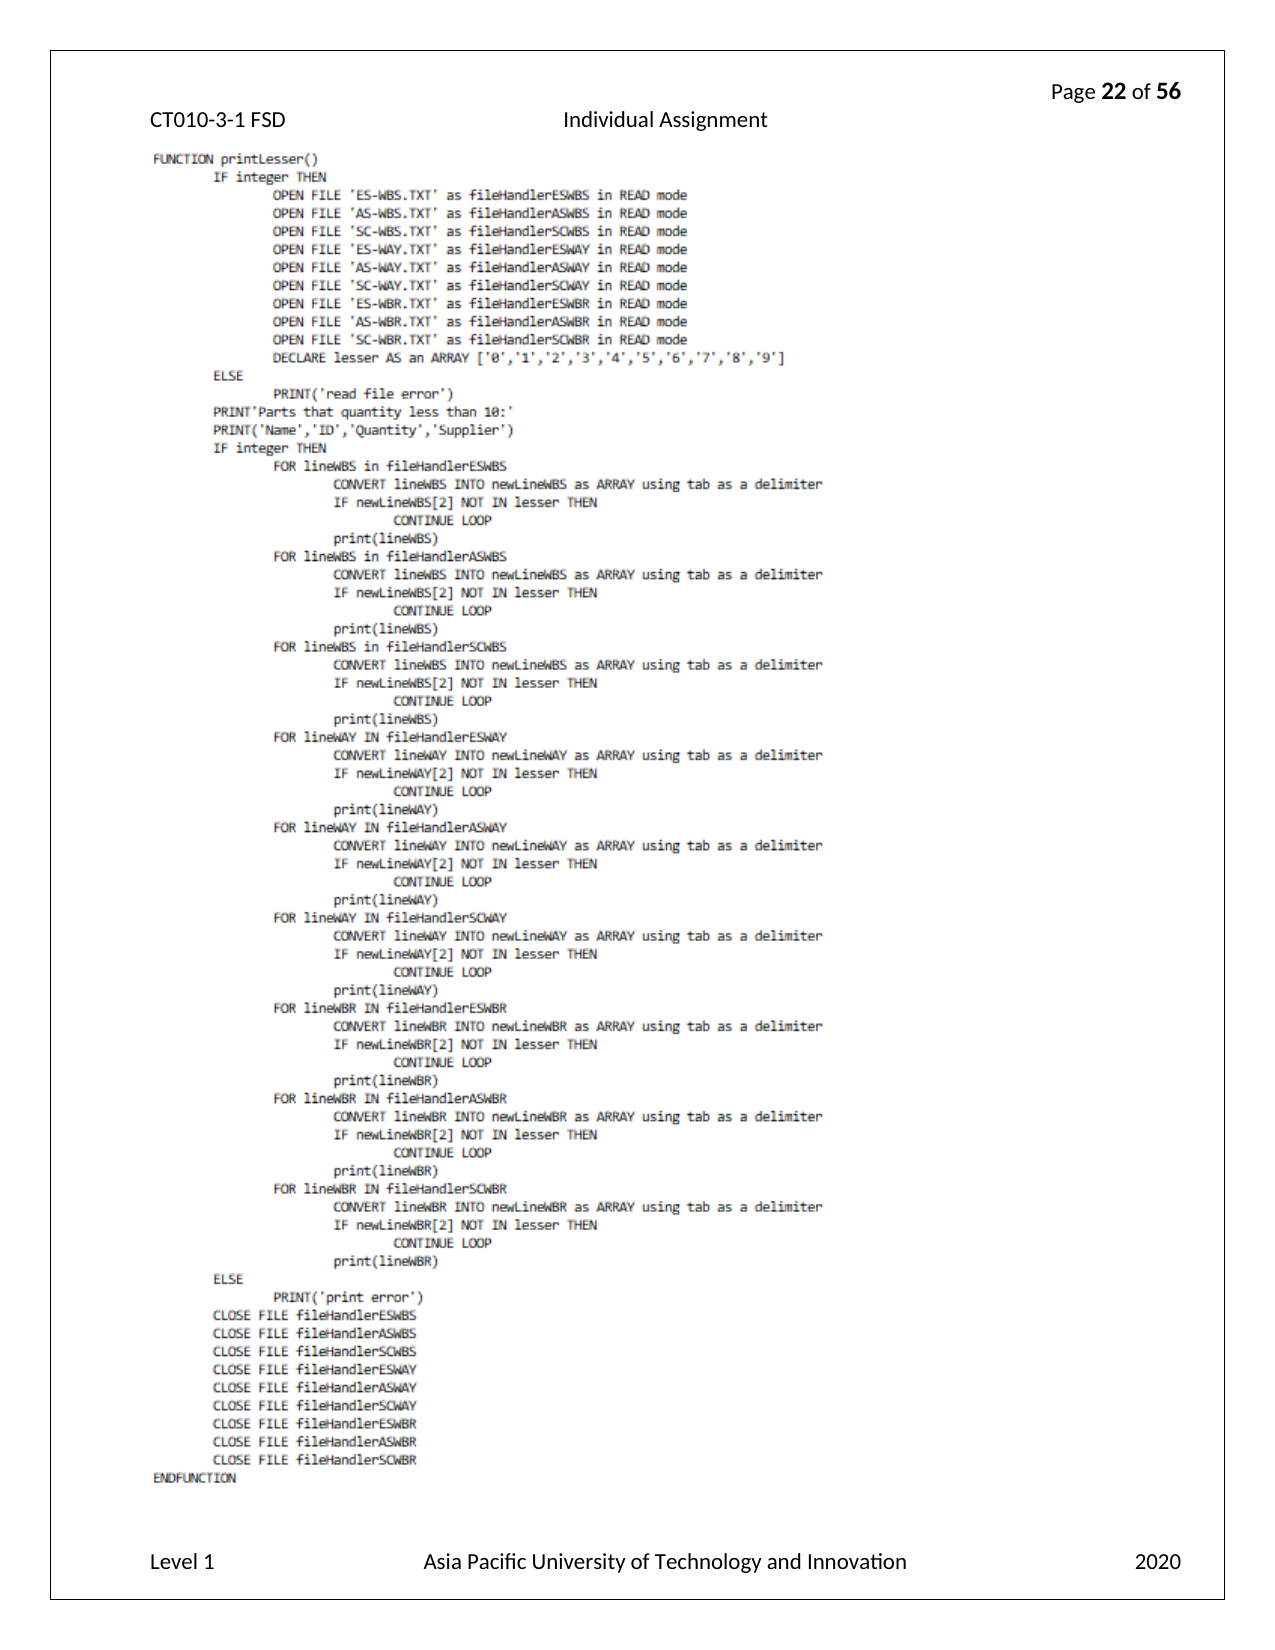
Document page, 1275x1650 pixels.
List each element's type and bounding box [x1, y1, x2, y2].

picture [150, 150, 839, 1489]
